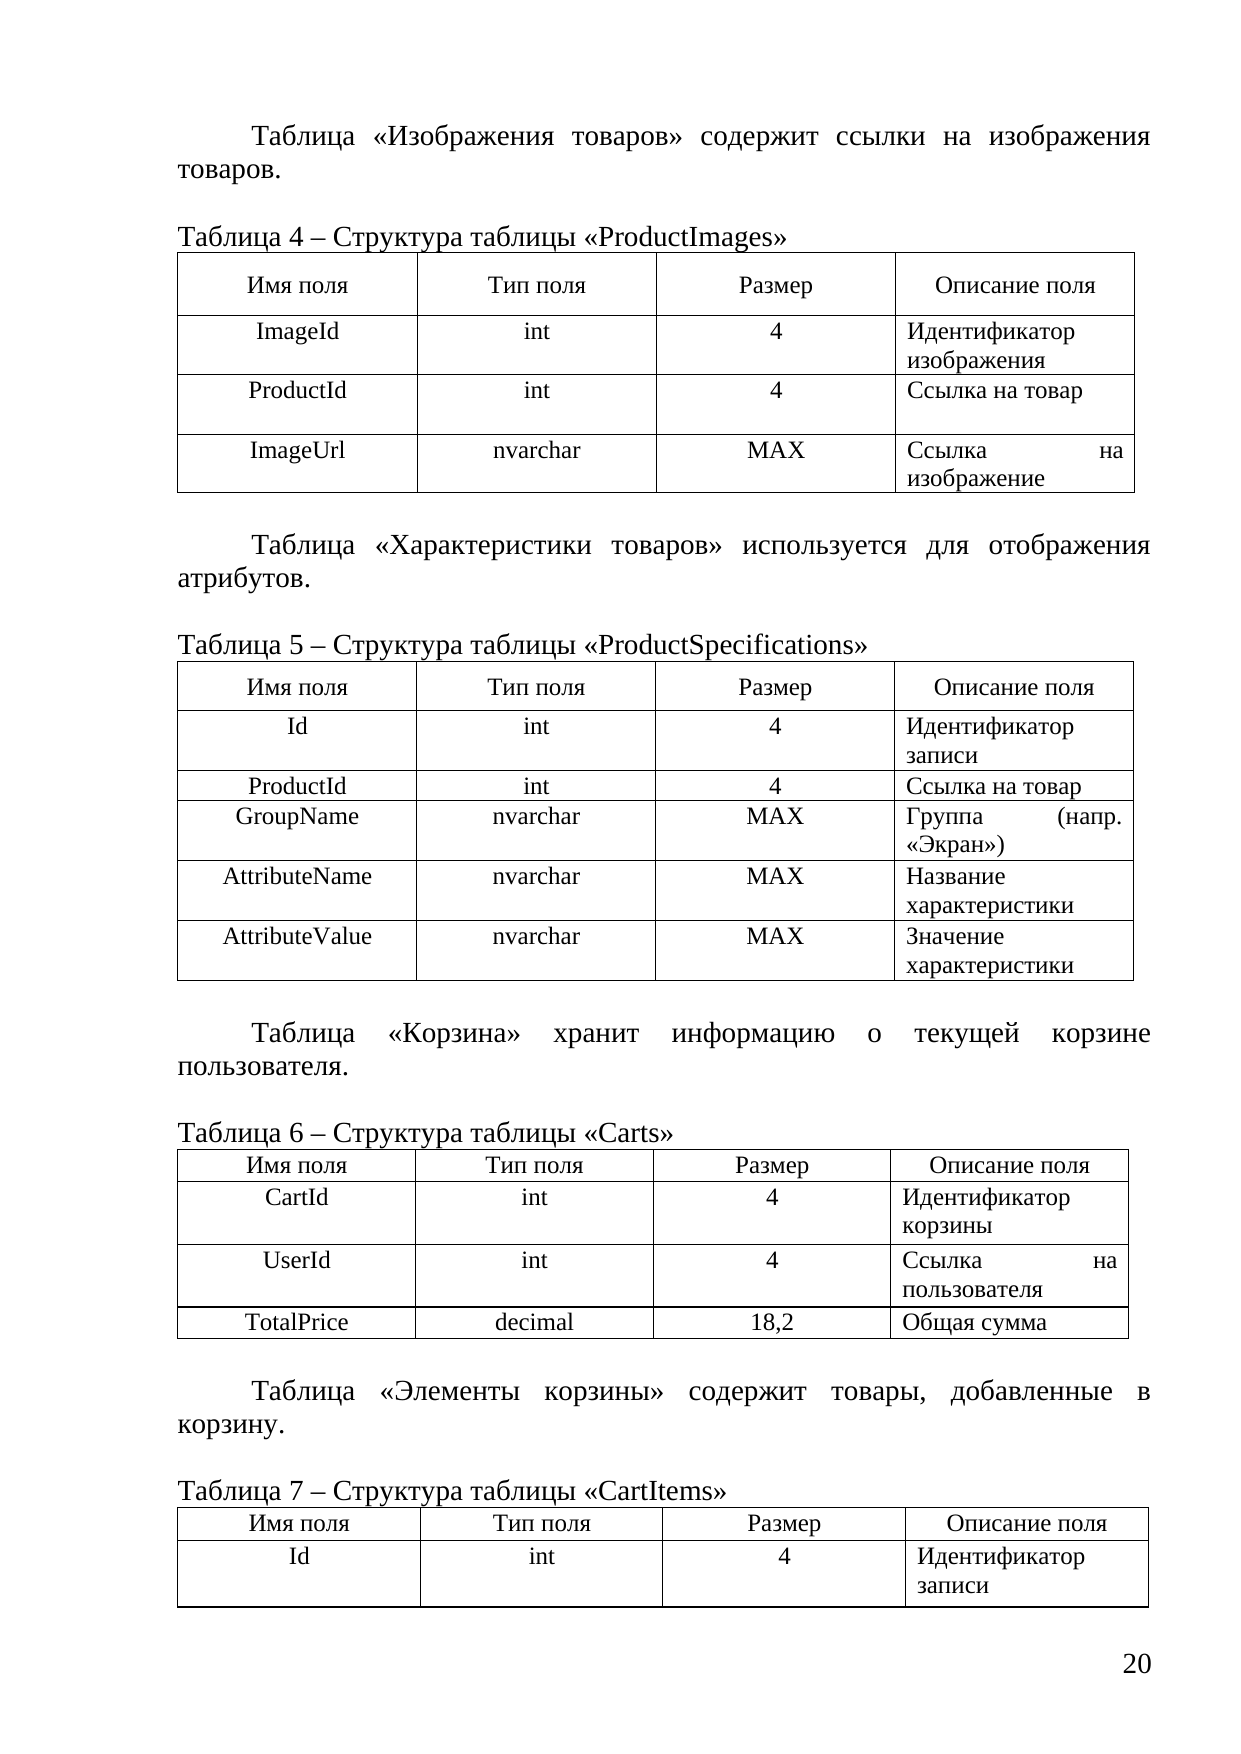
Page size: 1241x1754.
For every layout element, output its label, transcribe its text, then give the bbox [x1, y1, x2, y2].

table_cell nvarchar [418, 435, 656, 492]
table_cell int [418, 375, 656, 434]
table_cell UserId [178, 1245, 415, 1306]
table_cell 4 [656, 711, 894, 770]
table_cell ProductId [178, 771, 416, 800]
text Таблица 4 – Структура таблицы «ProductImages» [177, 219, 1152, 252]
table_header Размер [663, 1508, 905, 1540]
table_header Размер [656, 662, 894, 710]
table_header Размер [657, 253, 895, 315]
table_cell Идентификатор изображения [896, 316, 1134, 374]
table_header Размер [654, 1150, 890, 1181]
table_cell int [418, 316, 656, 374]
table_header Описание поля [896, 253, 1134, 315]
table_cell decimal [416, 1308, 653, 1338]
table_cell 4 [663, 1541, 905, 1606]
table_cell Идентификатор корзины [891, 1182, 1128, 1244]
text Таблица «Корзина» хранит информацию о текущей корзине пользователя. [177, 1015, 1152, 1082]
table_cell Идентификатор записи [906, 1541, 1148, 1606]
text Таблица «Характеристики товаров» используется для отображения атрибутов. [177, 527, 1152, 594]
table_cell 4 [657, 316, 895, 374]
table_cell CartId [178, 1182, 415, 1244]
table_cell MAX [656, 921, 894, 980]
table_cell Id [178, 711, 416, 770]
table_header Имя поля [178, 253, 417, 315]
table_cell 4 [654, 1182, 890, 1244]
table_header Тип поля [418, 253, 656, 315]
table_cell MAX [657, 435, 895, 492]
table_cell AttributeName [178, 861, 416, 920]
table_header Тип поля [421, 1508, 662, 1540]
table_cell int [417, 711, 655, 770]
table_header Описание поля [906, 1508, 1148, 1540]
table_cell 18,2 [654, 1308, 890, 1338]
table_header Тип поля [417, 662, 655, 710]
table_cell 4 [657, 375, 895, 434]
table_cell nvarchar [417, 801, 655, 860]
table_cell GroupName [178, 801, 416, 860]
table_cell Идентификатор записи [895, 711, 1133, 770]
table_header Имя поля [178, 662, 416, 710]
table_header Имя поля [178, 1508, 420, 1540]
table_header Тип поля [416, 1150, 653, 1181]
table_cell Значение характеристики [895, 921, 1133, 980]
table_cell Название характеристики [895, 861, 1133, 920]
table_cell int [421, 1541, 662, 1606]
text Таблица «Изображения товаров» содержит ссылки на изображения товаров. [177, 118, 1152, 185]
text Таблица «Элементы корзины» содержит товары, добавленные в корзину. [177, 1373, 1152, 1440]
table_header Описание поля [891, 1150, 1128, 1181]
table_header Описание поля [895, 662, 1133, 710]
text Таблица 6 – Структура таблицы «Carts» [177, 1115, 1152, 1149]
table_cell Id [178, 1541, 420, 1606]
table_cell 4 [654, 1245, 890, 1306]
table_cell AttributeValue [178, 921, 416, 980]
table_cell nvarchar [417, 861, 655, 920]
table_header Имя поля [178, 1150, 415, 1181]
table_cell int [417, 771, 655, 800]
table_cell ProductId [178, 375, 417, 434]
table_cell MAX [656, 801, 894, 860]
table_cell Общая сумма [891, 1308, 1128, 1338]
text Таблица 7 – Структура таблицы «CartItems» [177, 1473, 1152, 1507]
table_cell MAX [656, 861, 894, 920]
table_cell Ссылка на товар [896, 375, 1134, 434]
table_cell int [416, 1245, 653, 1306]
table_cell 4 [656, 771, 894, 800]
table_cell TotalPrice [178, 1308, 415, 1338]
table_cell Группа (напр. «Экран») [895, 801, 1133, 860]
table_cell Ссылка на товар [895, 771, 1133, 800]
text Таблица 5 – Структура таблицы «ProductSpecifications» [177, 627, 1152, 661]
table_cell ImageUrl [178, 435, 417, 492]
table_cell Ссылка на изображение [896, 435, 1134, 492]
table_cell int [416, 1182, 653, 1244]
table_cell ImageId [178, 316, 417, 374]
table_cell Ссылка на пользователя [891, 1245, 1128, 1306]
table_cell nvarchar [417, 921, 655, 980]
